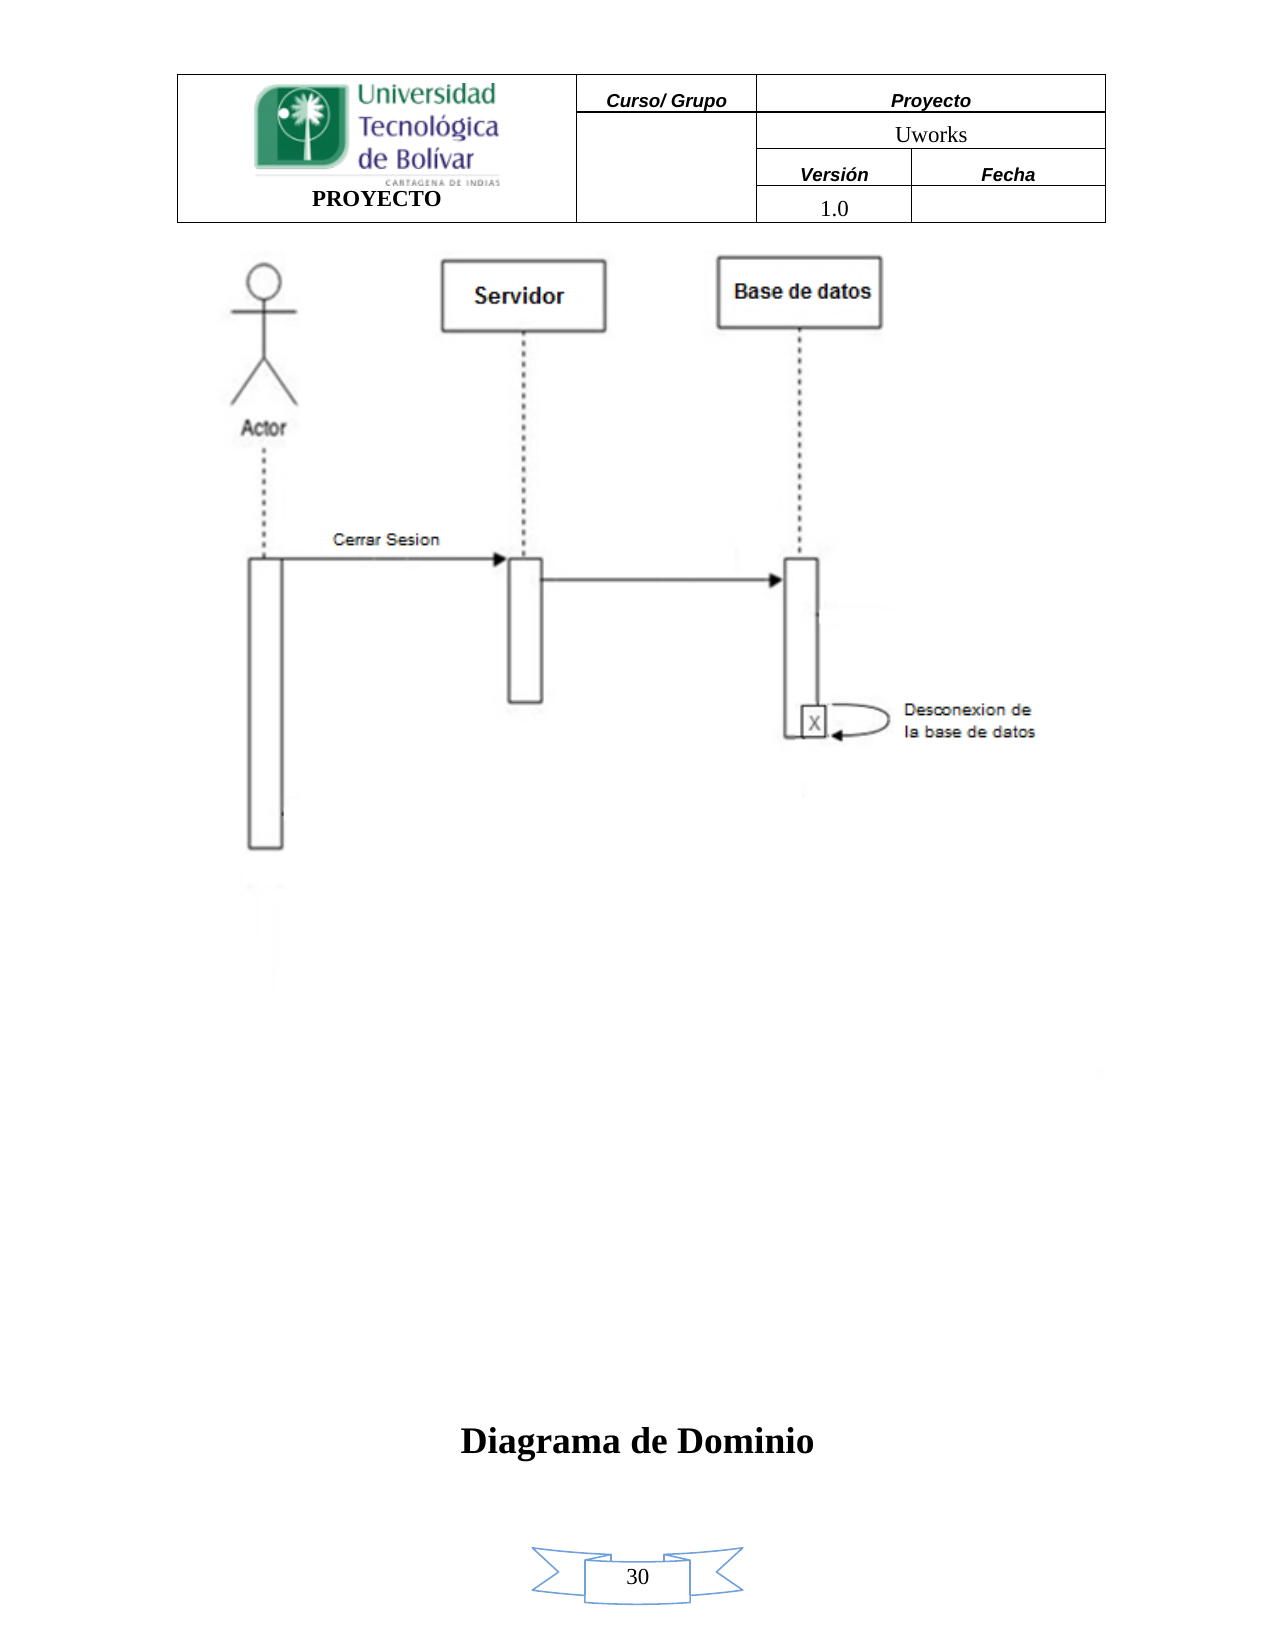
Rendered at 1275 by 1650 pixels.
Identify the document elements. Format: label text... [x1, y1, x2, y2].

text Diagrama de Dominio [177, 1419, 1098, 1462]
picture [254, 83, 500, 186]
picture [177, 249, 1149, 1083]
